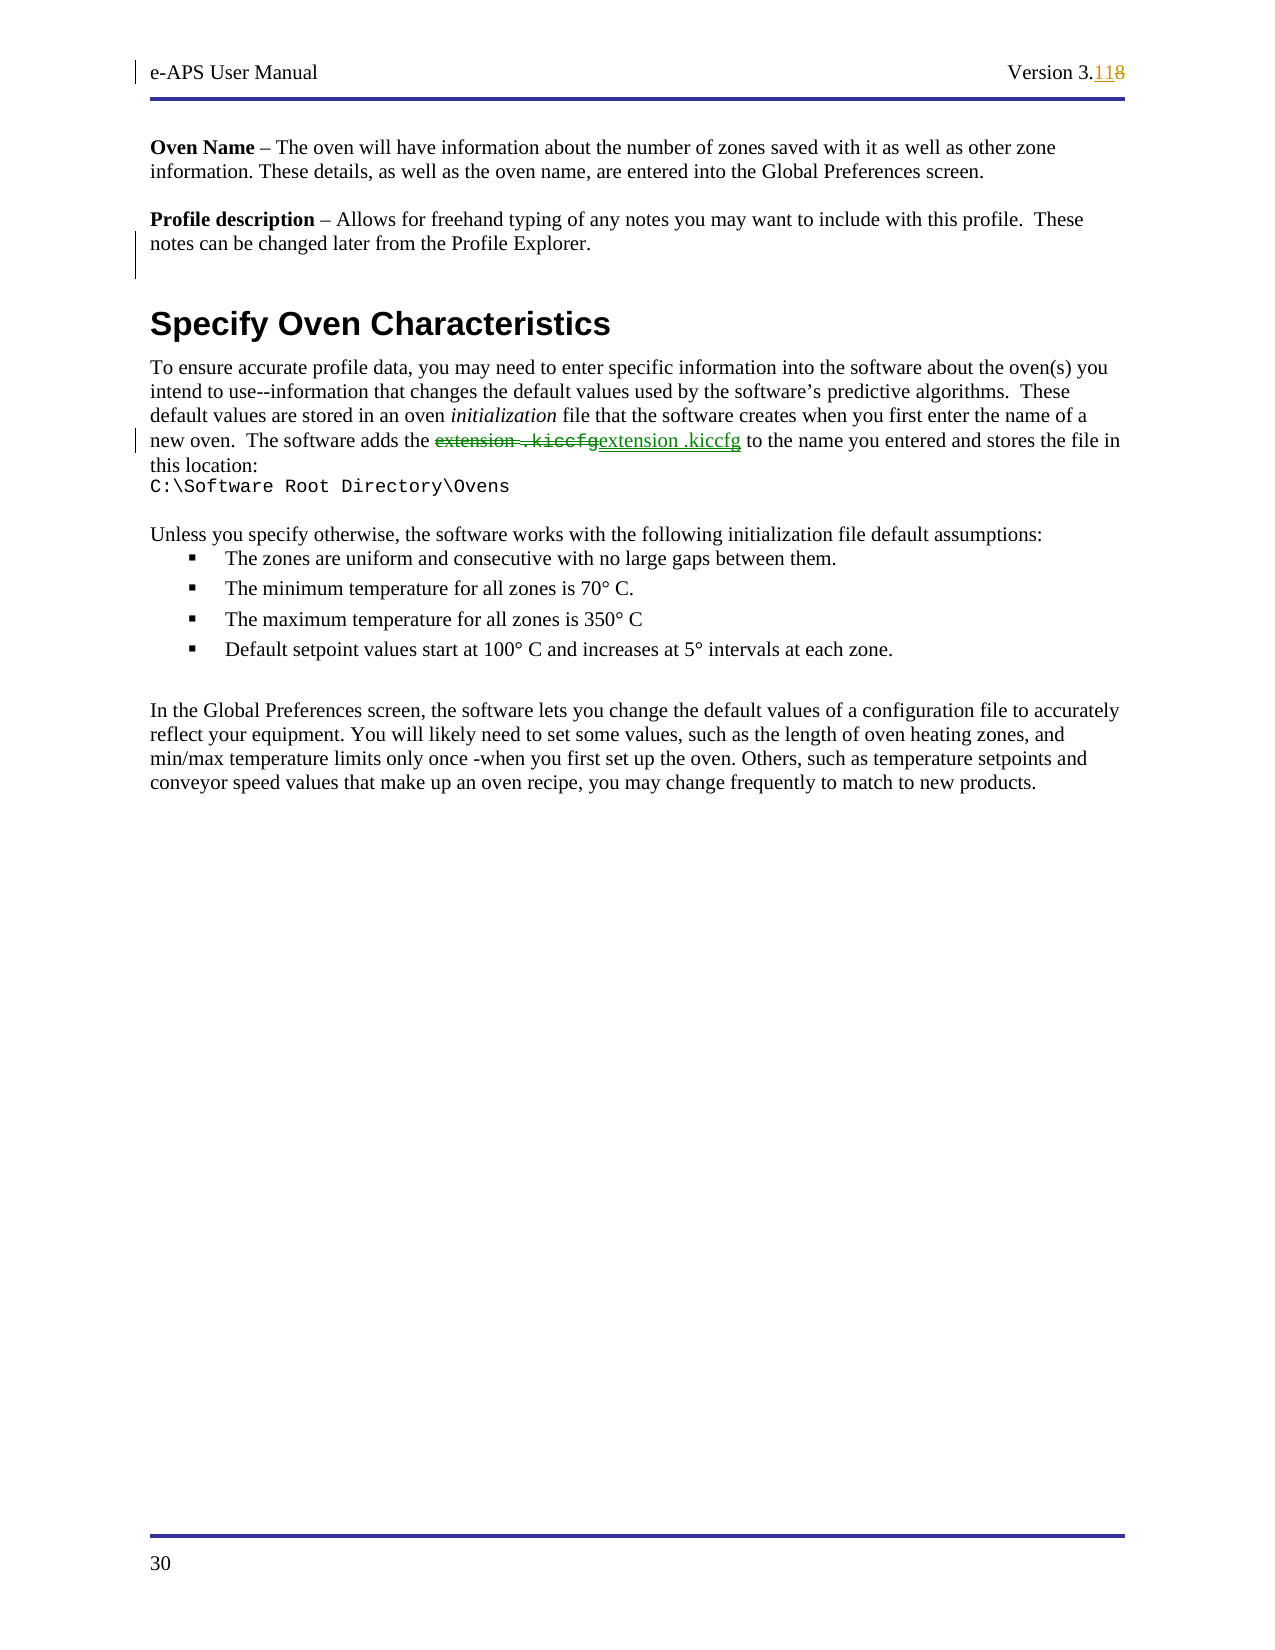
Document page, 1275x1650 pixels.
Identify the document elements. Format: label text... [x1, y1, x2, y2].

text To ensure accurate profile data, you may need to enter specific information into the software about the oven(s) you intend to use--information that changes the default values used by the software’s predictive algorithms. These default values are stored in an oven initialization file that the software creates when you first enter the name of a new oven. The software adds the to the name you entered and stores the file in this location: [150, 355, 1125, 477]
text Unless you specify otherwise, the software works with the following initialization file default assumptions: [150, 522, 1125, 546]
list Default setpoint values start at 100° C and increases at 5° intervals at each zone. [187, 637, 1125, 661]
list The minimum temperature for all zones is 70° C. [187, 576, 1125, 600]
list The zones are uniform and consecutive with no large gaps between them. [187, 546, 1125, 570]
text In the Global Preferences screen, the software lets you change the default values of a configuration file to accurately reflect your equipment. You will likely need to set some values, such as the length of oven heating zones, and min/max temperature limits only once -when you first set up the oven. Others, such as temperature setpoints and conveyor speed values that make up an oven recipe, you may change frequently to match to new products. [150, 698, 1125, 794]
list The maximum temperature for all zones is 350° C [187, 607, 1125, 631]
text Oven Name – The oven will have information about the number of zones saved with it as well as other zone information. These details, as well as the oven name, are entered into the Global Preferences screen. [150, 135, 1125, 183]
subtitle Specify Oven Characteristics [150, 304, 1125, 343]
text C:\Software Root Directory\Ovens [150, 477, 1125, 498]
text Profile description – Allows for freehand typing of any notes you may want to include with this profile. These notes can be changed later from the Profile Explorer. [150, 207, 1125, 255]
